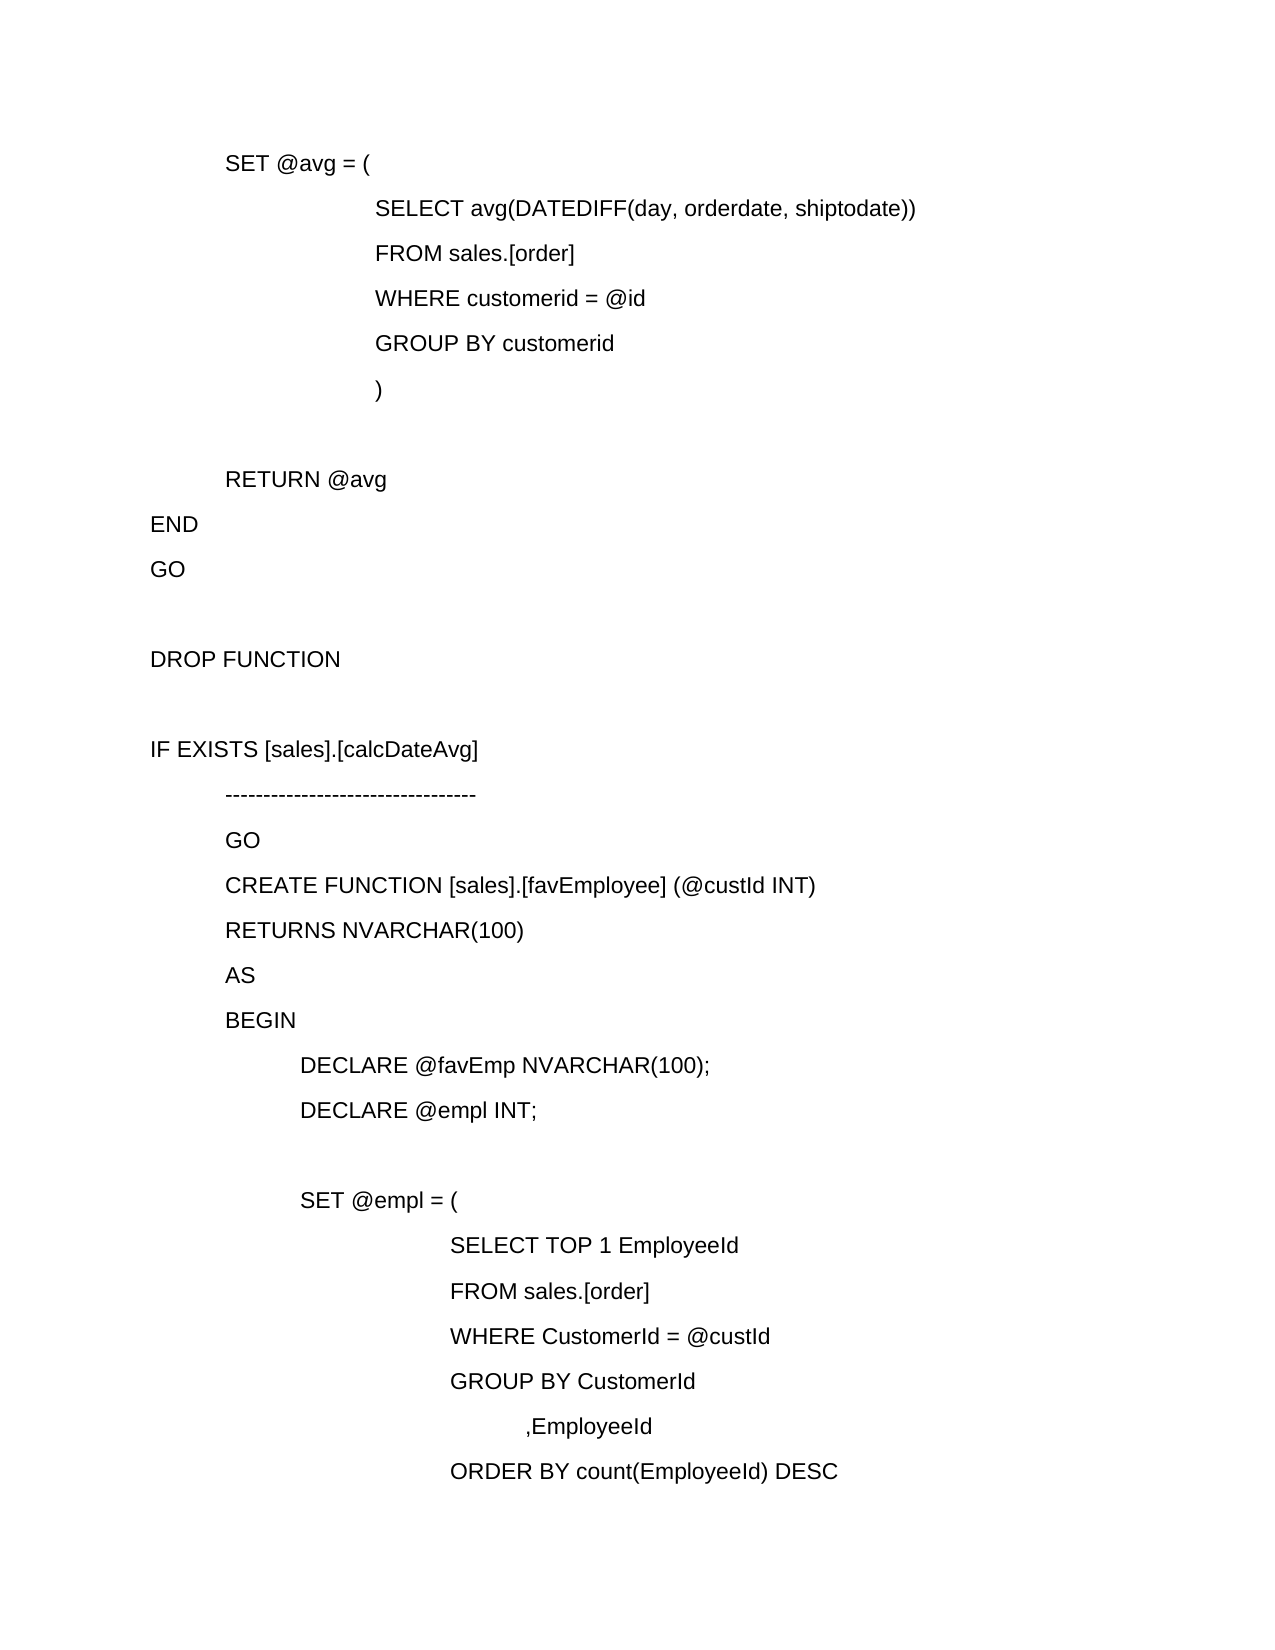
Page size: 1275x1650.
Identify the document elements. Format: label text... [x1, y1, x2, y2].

text ORDER BY count(EmployeeId) DESC [150, 1458, 1125, 1484]
text FROM sales.[order] [150, 1278, 1125, 1304]
text DECLARE @empl INT; [150, 1097, 1125, 1123]
text BEGIN [150, 1007, 1125, 1033]
text GO [150, 827, 1125, 853]
text CREATE FUNCTION [sales].[favEmployee] (@custId INT) [150, 872, 1125, 898]
text GROUP BY customerid [150, 330, 1125, 357]
text GROUP BY CustomerId [150, 1368, 1125, 1394]
text SET @avg = ( [150, 150, 1125, 176]
text ,EmployeeId [150, 1413, 1125, 1439]
text END [150, 511, 1125, 537]
text RETURNS NVARCHAR(100) [150, 917, 1125, 943]
text GO [150, 556, 1125, 582]
text WHERE CustomerId = @custId [150, 1323, 1125, 1349]
text FROM sales.[order] [150, 240, 1125, 267]
text ) [150, 376, 1125, 402]
text WHERE customerid = @id [150, 285, 1125, 312]
text DROP FUNCTION [150, 646, 1125, 672]
text --------------------------------- [150, 781, 1125, 808]
text AS [150, 962, 1125, 988]
text RETURN @avg [150, 466, 1125, 492]
text SELECT avg(DATEDIFF(day, orderdate, shiptodate)) [150, 195, 1125, 221]
text SELECT TOP 1 EmployeeId [150, 1232, 1125, 1259]
text SET @empl = ( [150, 1187, 1125, 1214]
text IF EXISTS [sales].[calcDateAvg] [150, 736, 1125, 763]
text DECLARE @favEmp NVARCHAR(100); [150, 1052, 1125, 1078]
